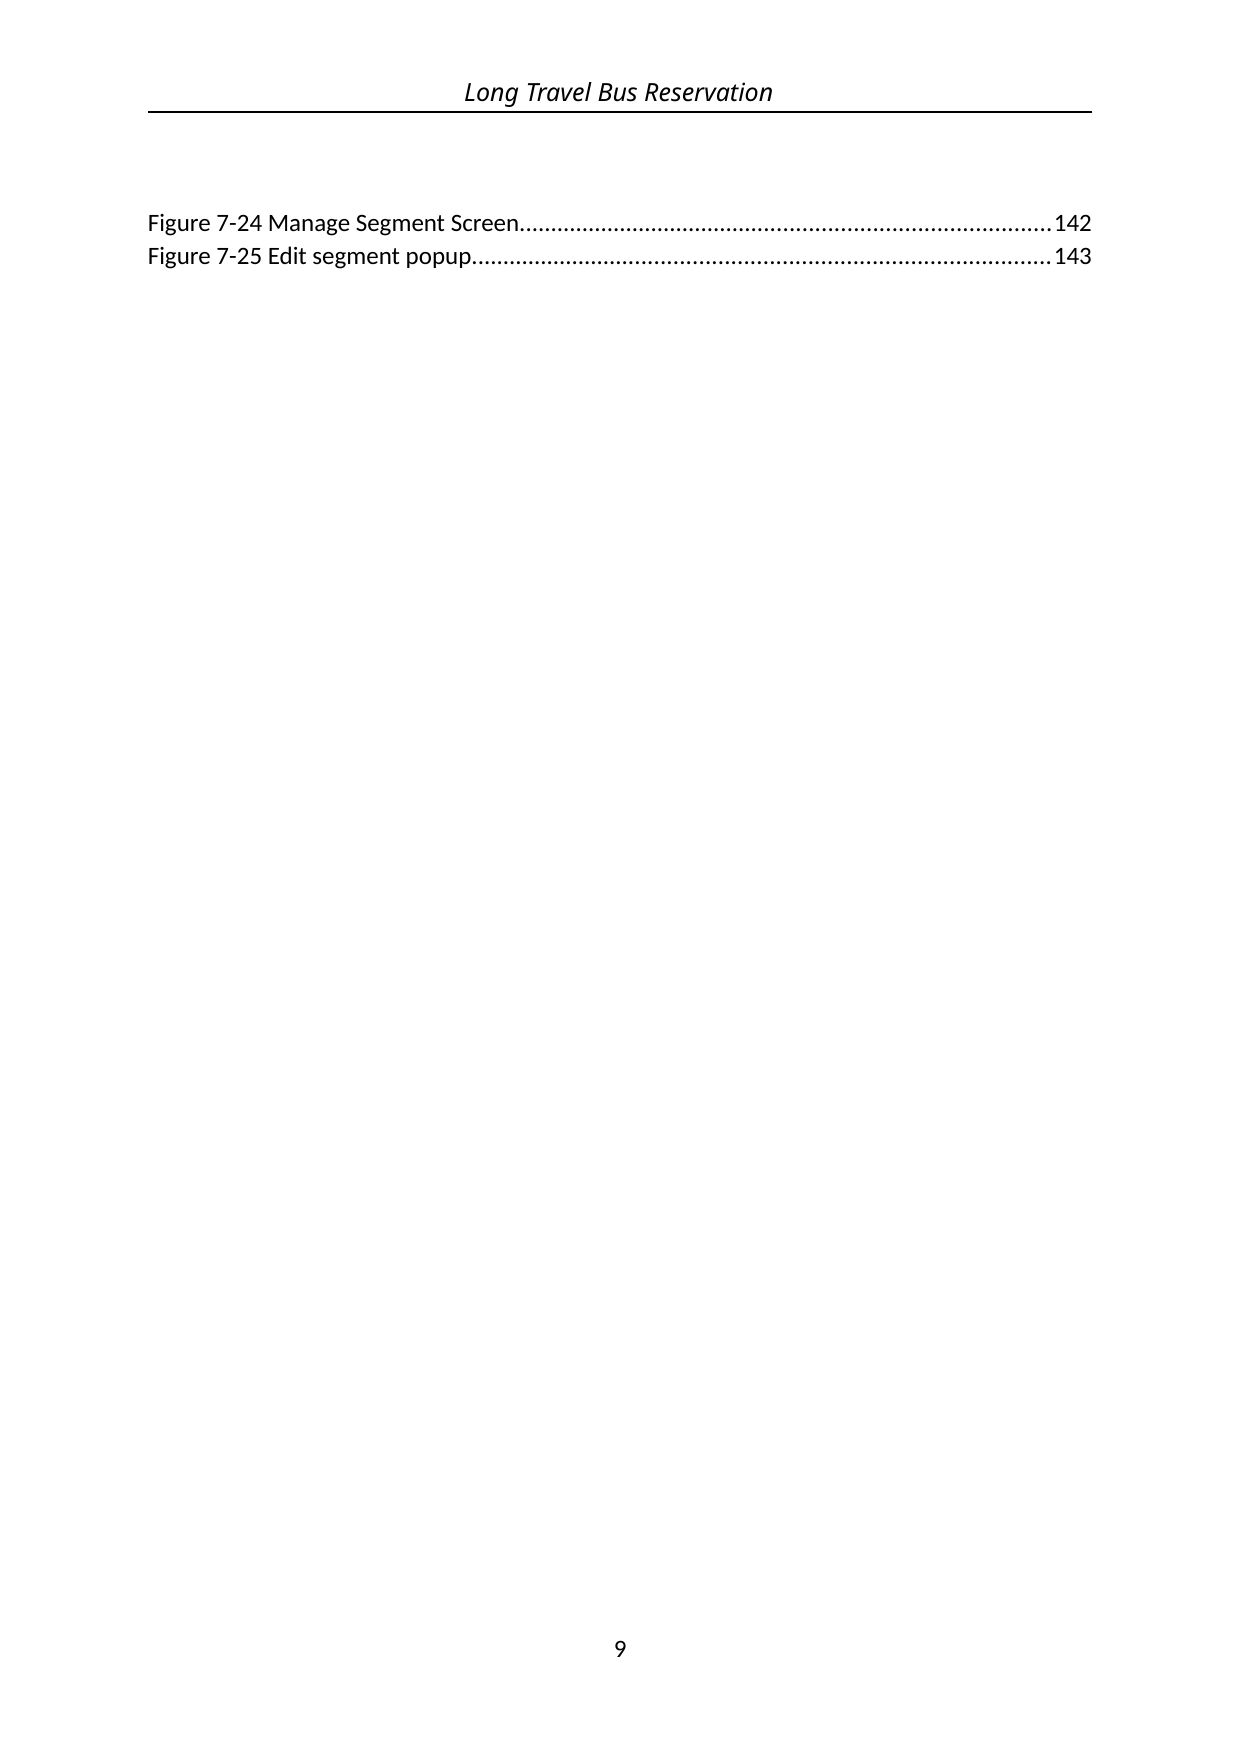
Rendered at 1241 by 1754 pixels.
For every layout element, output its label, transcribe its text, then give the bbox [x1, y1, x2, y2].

text Figure 7-25 Edit segment popup. 143 [148, 240, 1092, 271]
text Figure 7-24 Manage Segment Screen. 142 [148, 207, 1092, 237]
